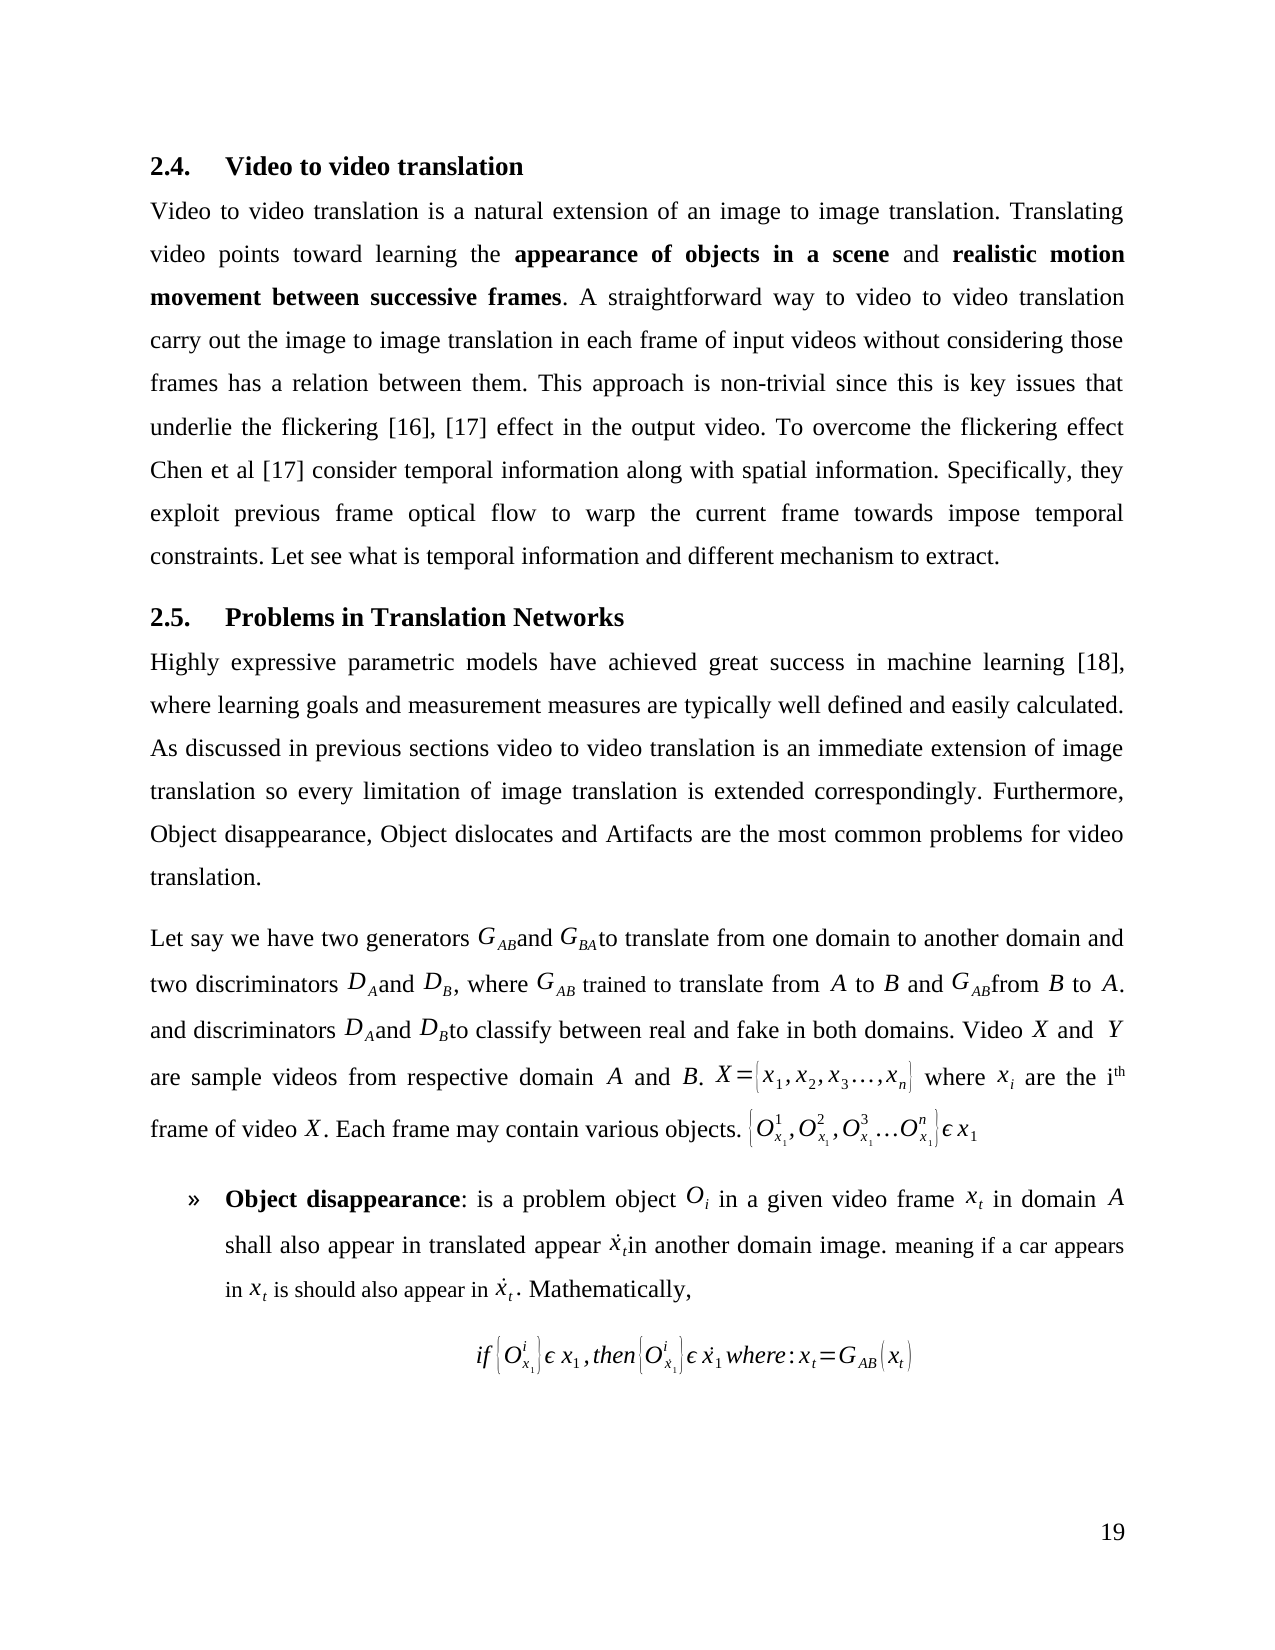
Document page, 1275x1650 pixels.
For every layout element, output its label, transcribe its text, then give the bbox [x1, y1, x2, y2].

list Object disappearance: is a problem object in a given video frame in domain shall also appear in translated appear in another domain image. meaning if a car appears in is should also appear in Mathematically, [187, 1180, 1125, 1304]
text Highly expressive parametric models have achieved great success in machine learning [18], where learning goals and measurement measures are typically well defined and easily calculated. As discussed in previous sections video to video translation is an immediate extension of image translation so every limitation of image translation is extended correspondingly. Furthermore, Object disappearance, Object dislocates and Artifacts are the most common problems for video translation. [150, 647, 1125, 891]
subtitle Problems in Translation Networks [150, 601, 1125, 632]
subtitle Video to video translation [150, 150, 1125, 181]
text Let say we have two generators and to translate from one domain to another domain and two discriminators and , where trained to translate from to and from to . and discriminators and to classify between real and fake in both domains. Video and are sample videos from respective domain and . where are the ith frame of video . Each frame may contain various objects. [150, 922, 1125, 1149]
text Video to video translation is a natural extension of an image to image translation. Translating video points toward learning the appearance of objects in a scene and realistic motion movement between successive frames. A straightforward way to video to video translation carry out the image to image translation in each frame of input videos without considering those frames has a relation between them. This approach is non-trivial since this is key issues that underlie the flickering [16], [17] effect in the output video. To overcome the flickering effect Chen et al [17] consider temporal information along with spatial information. Specifically, they exploit previous frame optical flow to warp the current frame towards impose temporal constraints. Let see what is temporal information and different mechanism to extract. [150, 196, 1125, 570]
